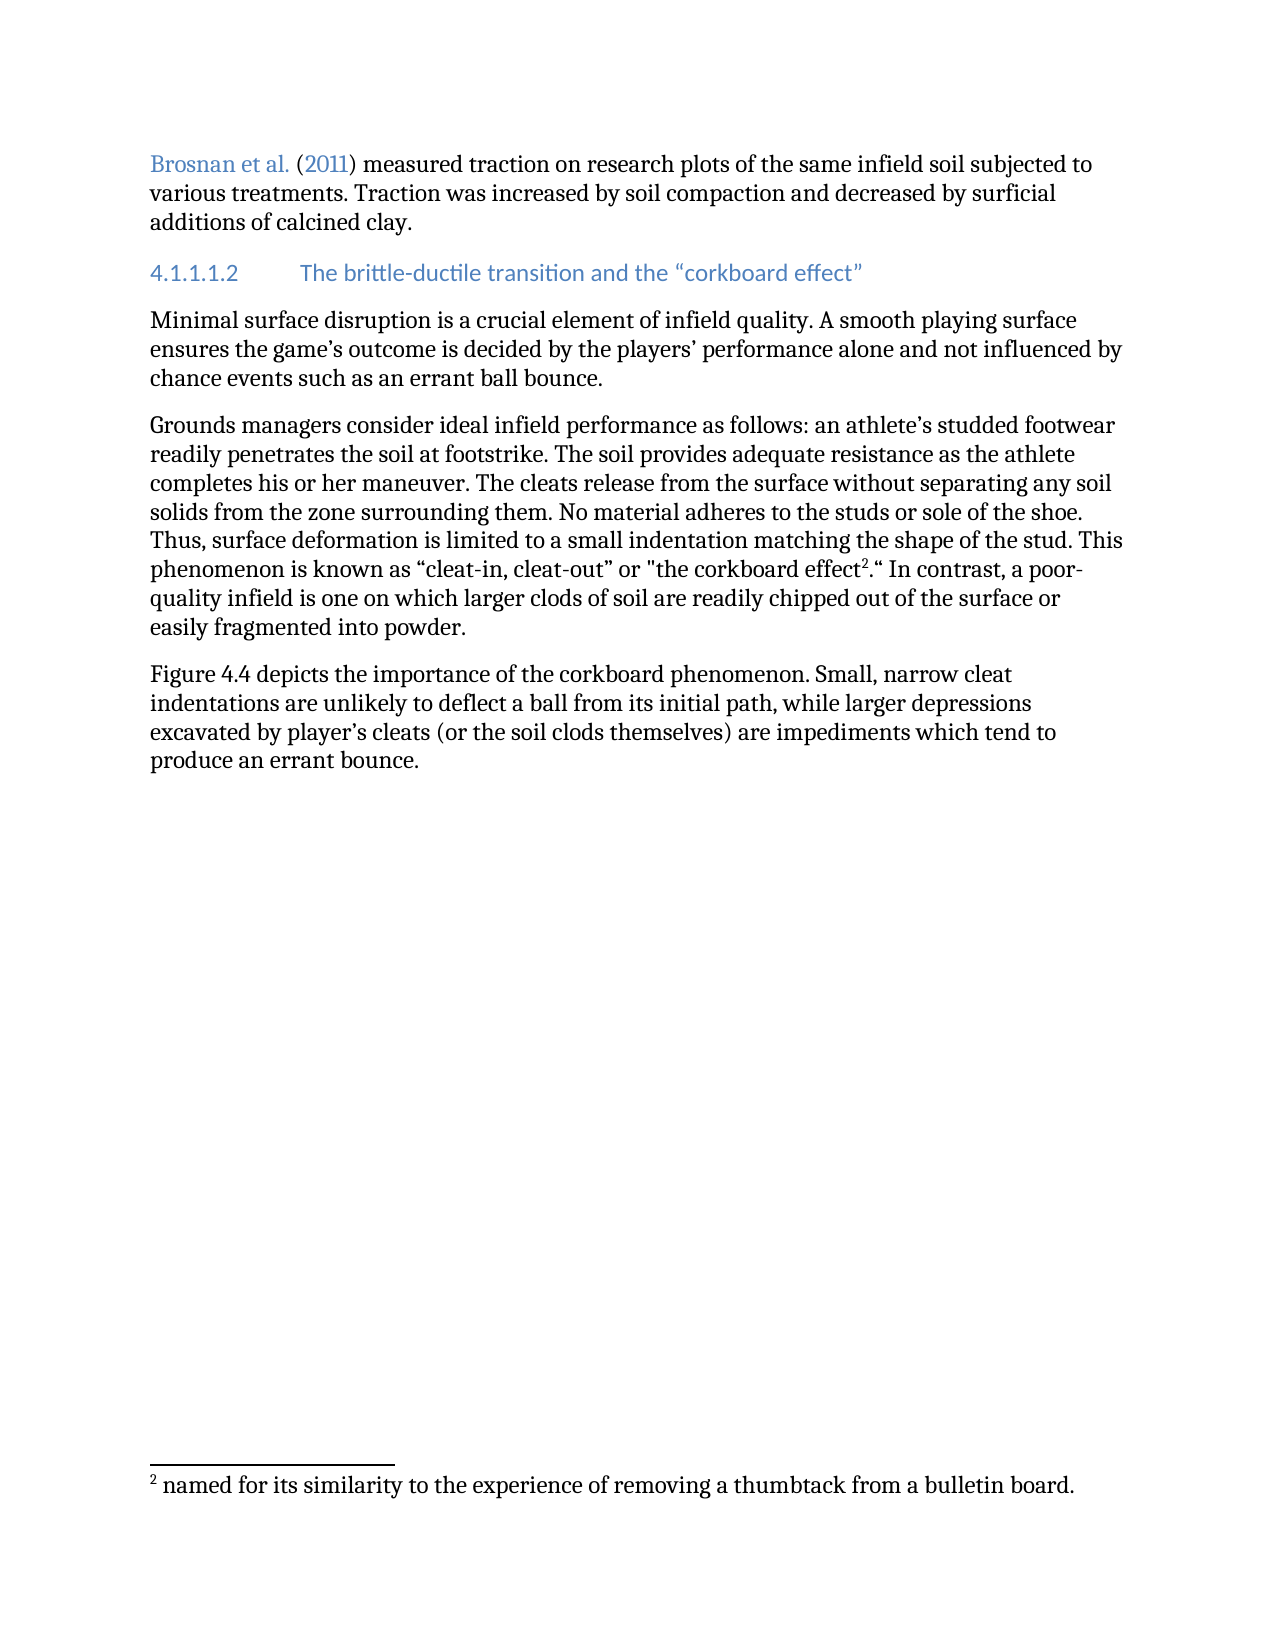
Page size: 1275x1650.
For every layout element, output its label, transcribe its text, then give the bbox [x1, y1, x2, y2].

text Minimal surface disruption is a crucial element of infield quality. A smooth playing surface ensures the game’s outcome is decided by the players’ performance alone and not influenced by chance events such as an errant ball bounce. [150, 306, 1125, 393]
text Grounds managers consider ideal infield performance as follows: an athlete’s studded footwear readily penetrates the soil at footstrike. The soil provides adequate resistance as the athlete completes his or her maneuver. The cleats release from the surface without separating any soil solids from the zone surrounding them. No material adheres to the studs or sole of the shoe. Thus, surface deformation is limited to a small indentation matching the shape of the stud. This phenomenon is known as “cleat-in, cleat-out” or "the corkboard effect.“ In contrast, a poor-quality infield is one on which larger clods of soil are readily chipped out of the surface or easily fragmented into powder. [150, 411, 1125, 641]
subtitle 4.1.1.1.2 The brittle-ductile transition and the “corkboard effect” [150, 257, 1125, 288]
text Figure 4.4 depicts the importance of the corkboard phenomenon. Small, narrow cleat indentations are unlikely to deflect a ball from its initial path, while larger depressions excavated by player’s cleats (or the soil clods themselves) are impediments which tend to produce an errant bounce. [150, 660, 1125, 775]
text Brosnan et al. (2011) measured traction on research plots of the same infield soil subjected to various treatments. Traction was increased by soil compaction and decreased by surficial additions of calcined clay. [150, 150, 1125, 236]
